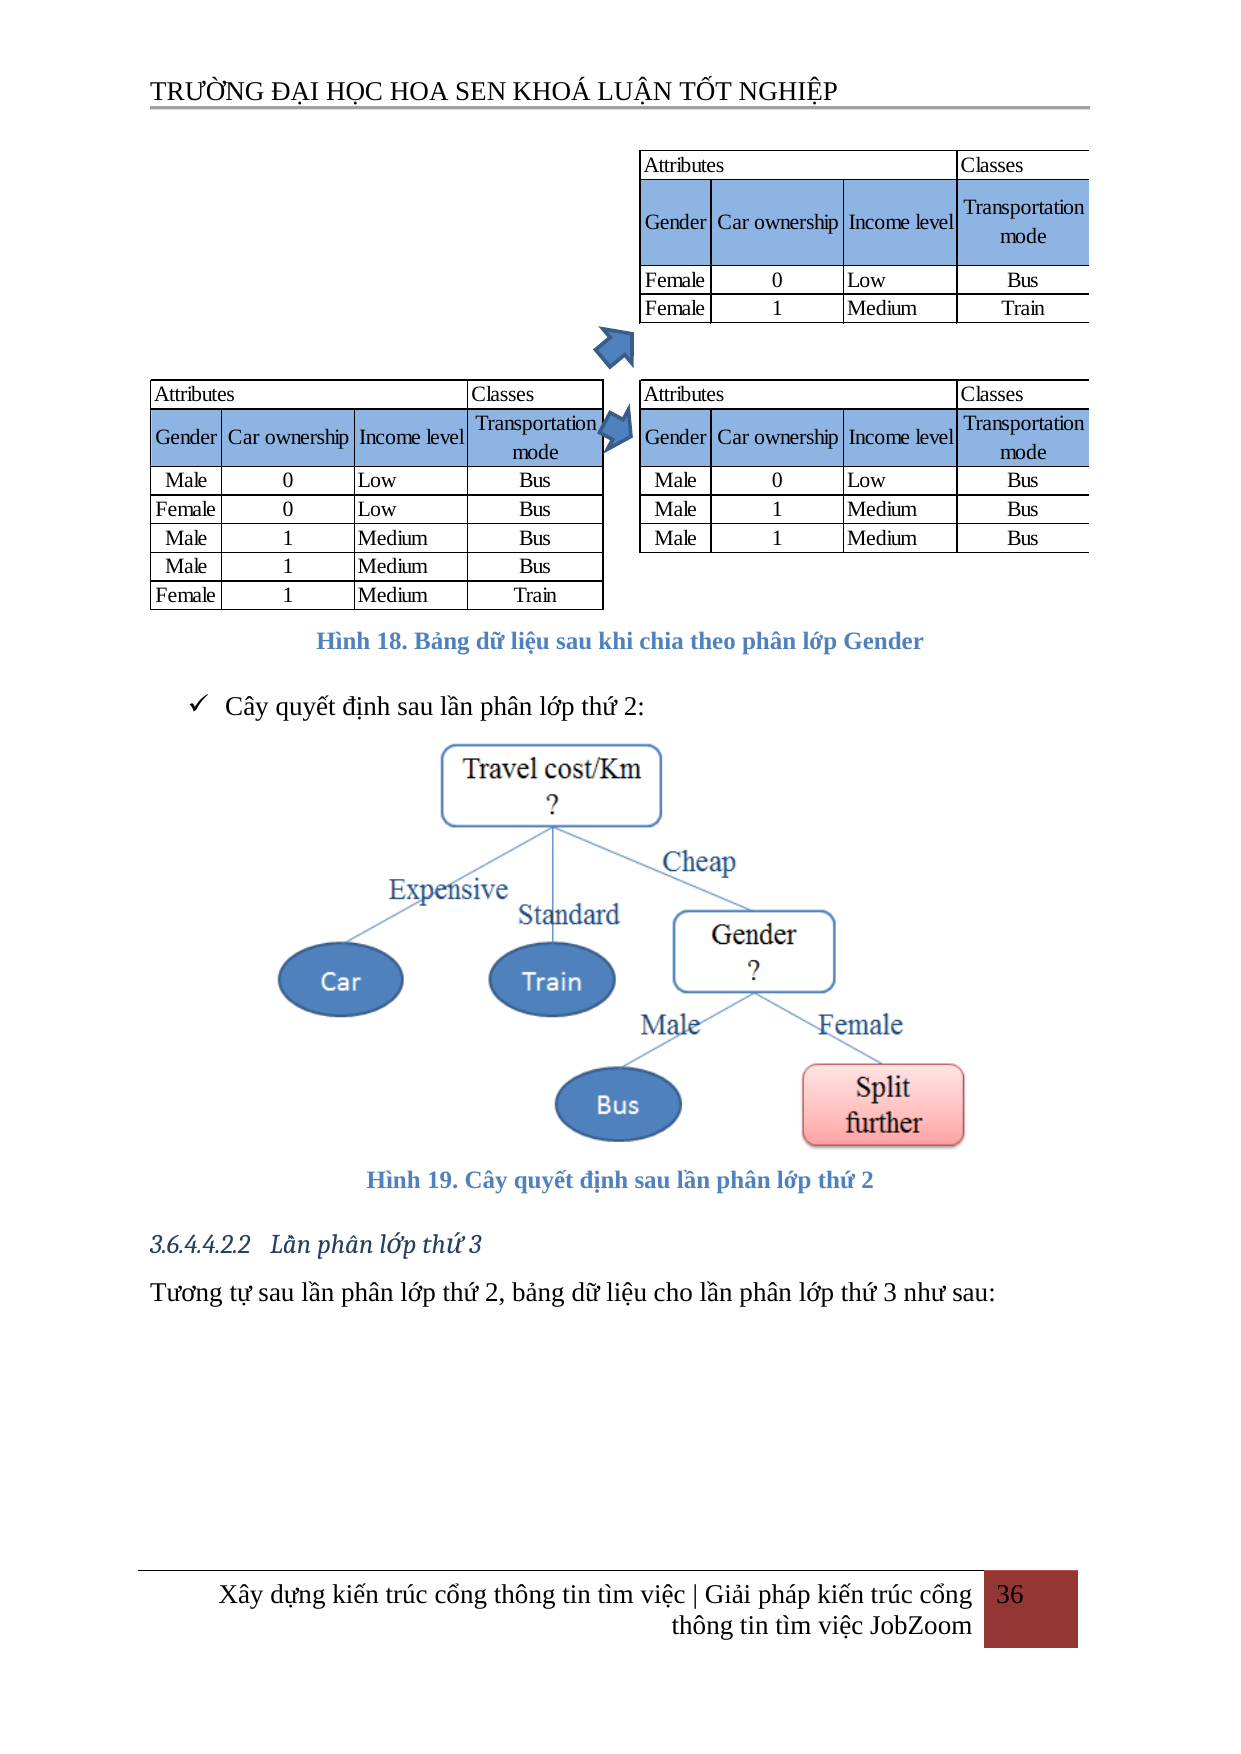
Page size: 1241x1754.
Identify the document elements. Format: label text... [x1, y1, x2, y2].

picture [274, 736, 967, 1150]
text Hình 19. Cây quyết định sau lần phân lớp thứ 2 [150, 1165, 1090, 1194]
subtitle Lần phân lớp thứ 3 [150, 1229, 1090, 1260]
text Hình 18. Bảng dữ liệu sau khi chia theo phân lớp Gender [150, 626, 1090, 655]
text Tương tự sau lần phân lớp thứ 2, bảng dữ liệu cho lần phân lớp thứ 3 như sau: [150, 1276, 1090, 1307]
list Cây quyết định sau lần phân lớp thứ 2: [187, 690, 1090, 721]
